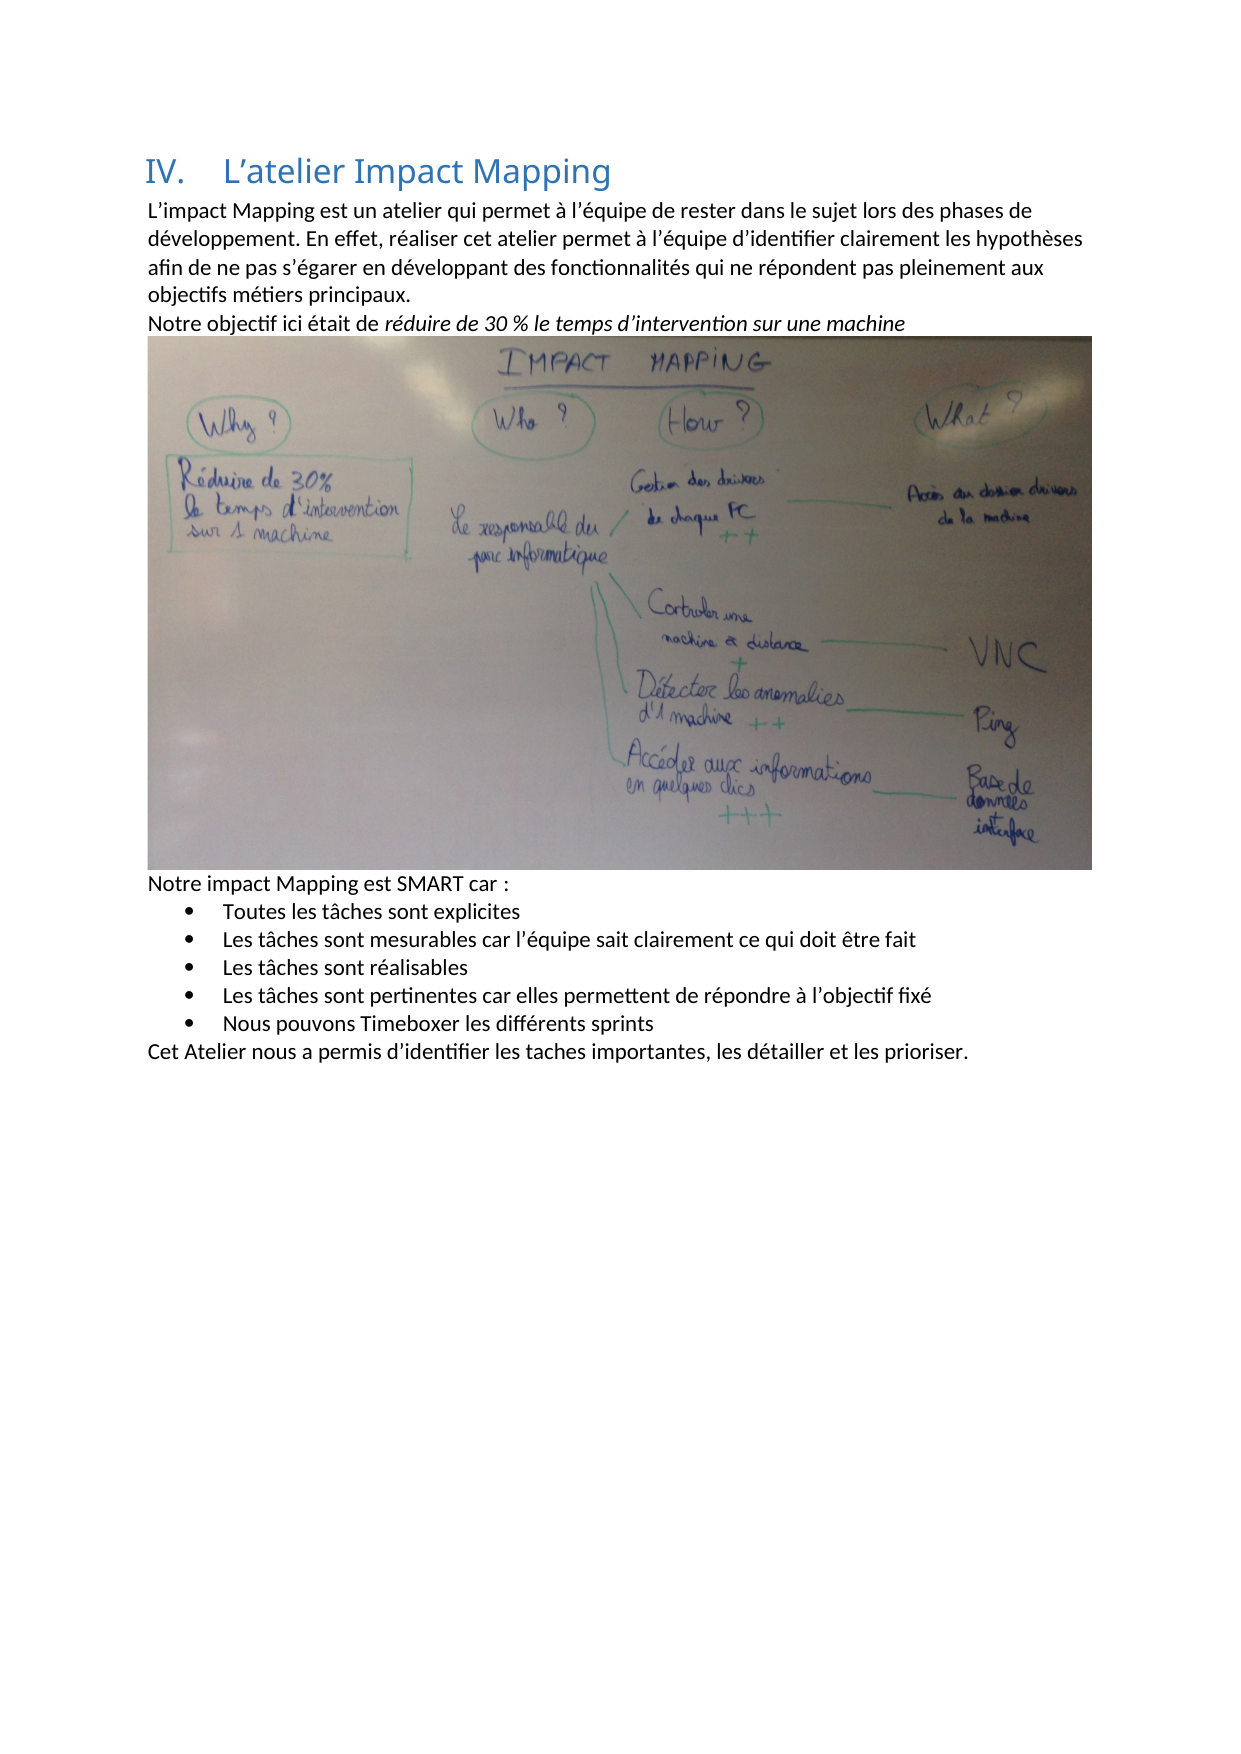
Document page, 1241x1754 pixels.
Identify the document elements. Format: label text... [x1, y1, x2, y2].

list Nous pouvons Timeboxer les différents sprints [185, 1009, 1093, 1037]
list Les tâches sont réalisables [185, 953, 1093, 981]
subtitle L’atelier Impact Mapping [185, 148, 1093, 193]
text L’impact Mapping est un atelier qui permet à l’équipe de rester dans le sujet lors des phases de développement. En effet, réaliser cet atelier permet à l’équipe d’identifier clairement les hypothèses afin de ne pas s’égarer en développant des fonctionnalités qui ne répondent pas pleinement aux objectifs métiers principaux. [148, 197, 1093, 309]
list Toutes les tâches sont explicites [185, 897, 1093, 925]
list Les tâches sont mesurables car l’équipe sait clairement ce qui doit être fait [185, 925, 1093, 953]
picture [147, 336, 1092, 870]
list Les tâches sont pertinentes car elles permettent de répondre à l’objectif fixé [185, 981, 1093, 1009]
text Cet Atelier nous a permis d’identifier les taches importantes, les détailler et les prioriser. [148, 1037, 1093, 1066]
text Notre objectif ici était de réduire de 30 % le temps d’intervention sur une machine [148, 309, 1093, 337]
